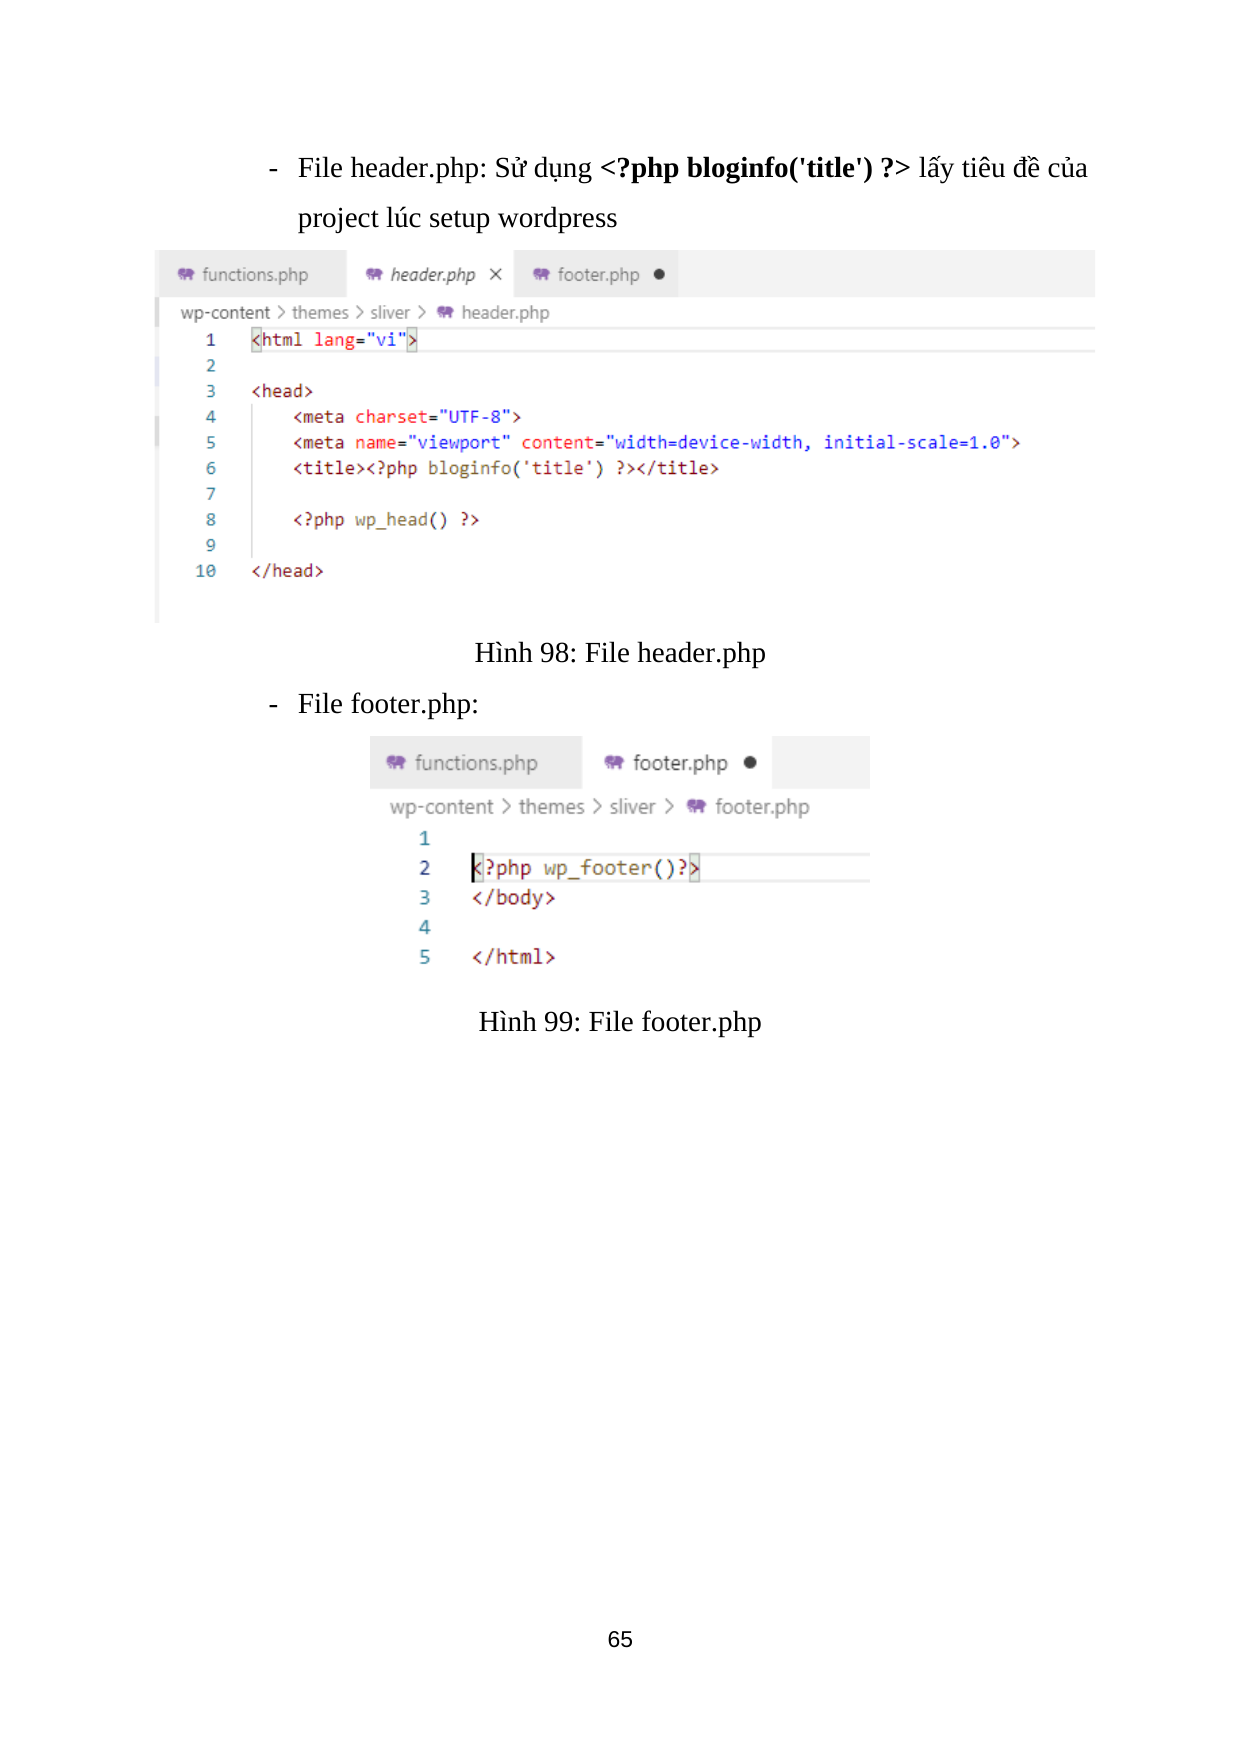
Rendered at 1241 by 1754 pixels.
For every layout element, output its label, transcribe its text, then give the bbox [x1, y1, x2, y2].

list File header.php: Sử dụng <?php bloginfo('title') ?> lấy tiêu đề của project lúc setup wordpress [268, 150, 1090, 234]
text Hình 99: File footer.php [150, 1004, 1090, 1038]
list File footer.php: [268, 686, 1090, 719]
text Hình 98: File header.php [150, 636, 1090, 669]
picture [154, 250, 1096, 623]
picture [370, 736, 870, 991]
